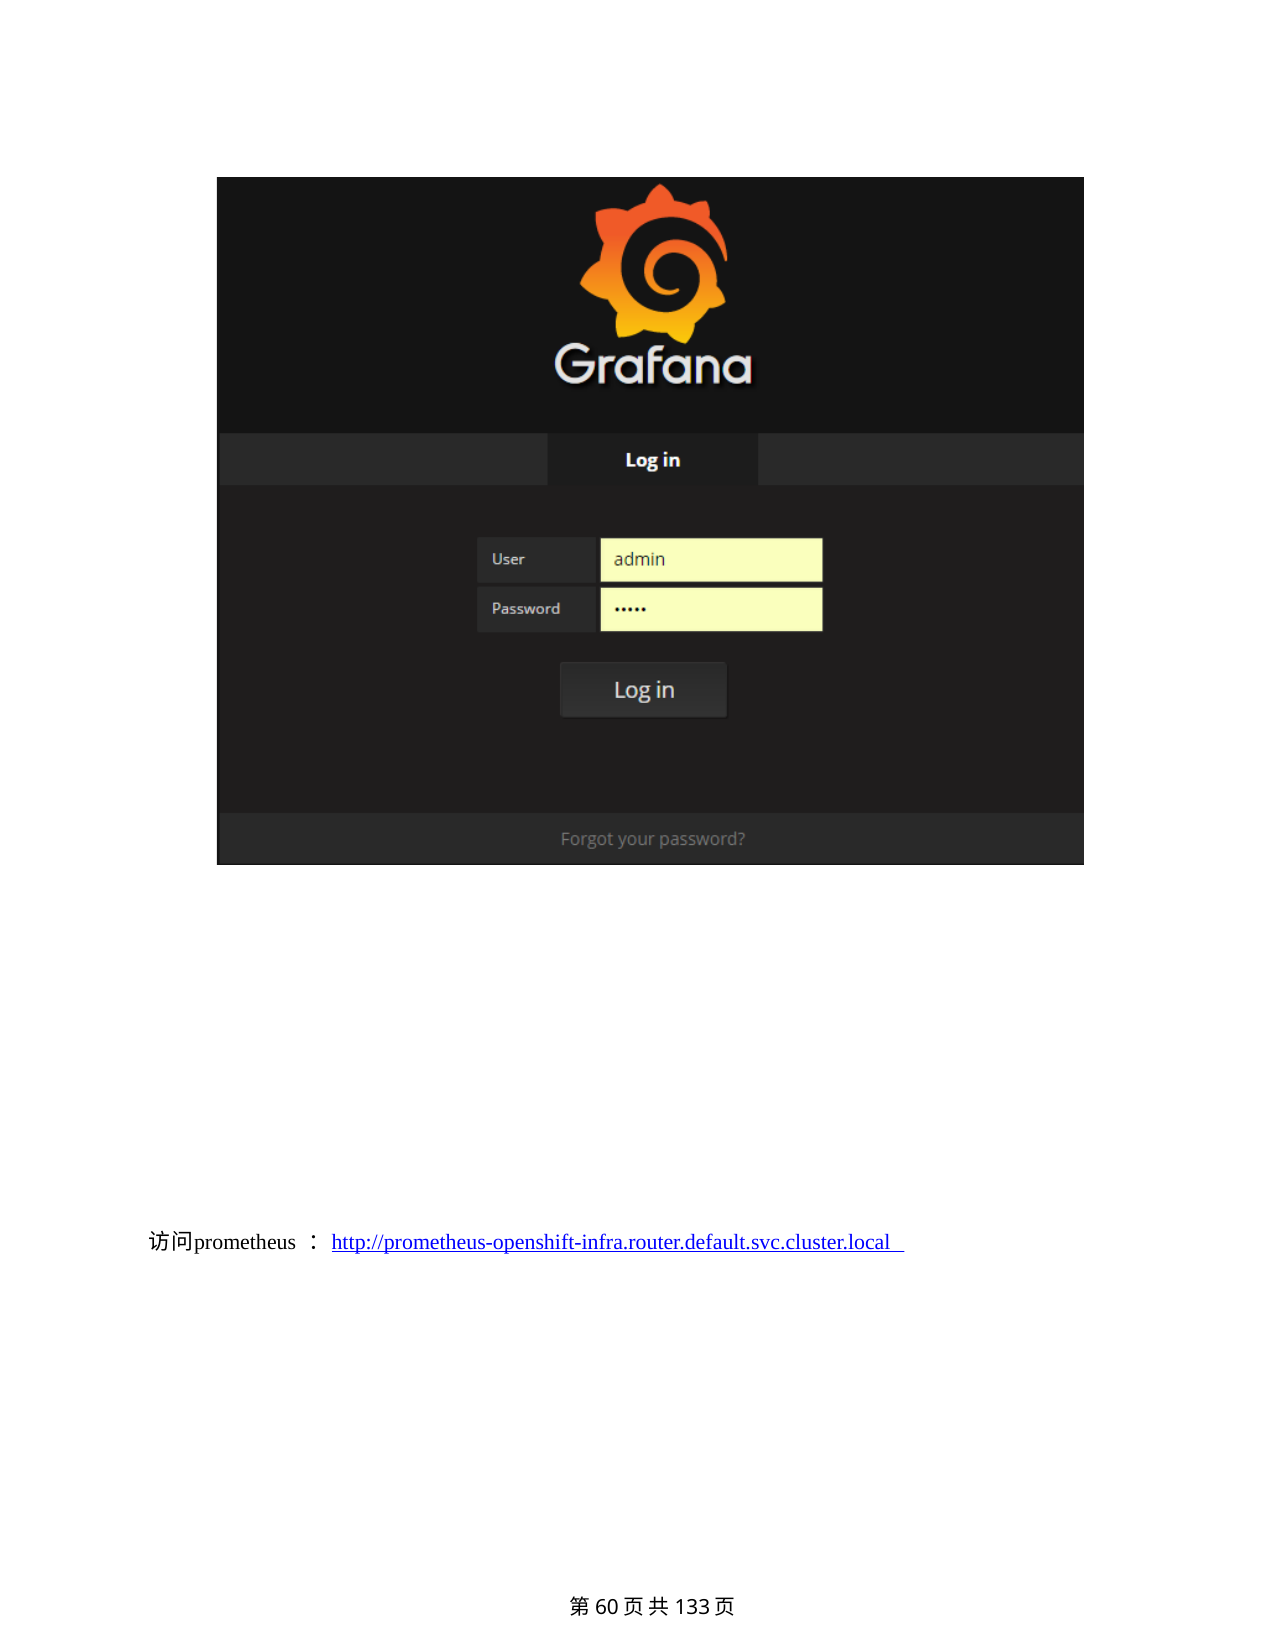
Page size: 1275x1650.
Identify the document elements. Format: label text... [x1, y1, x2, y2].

text 访问prometheus：http://prometheus-openshift-infra.router.default.svc.cluster.local [148, 1221, 1156, 1259]
picture [216, 177, 1084, 865]
